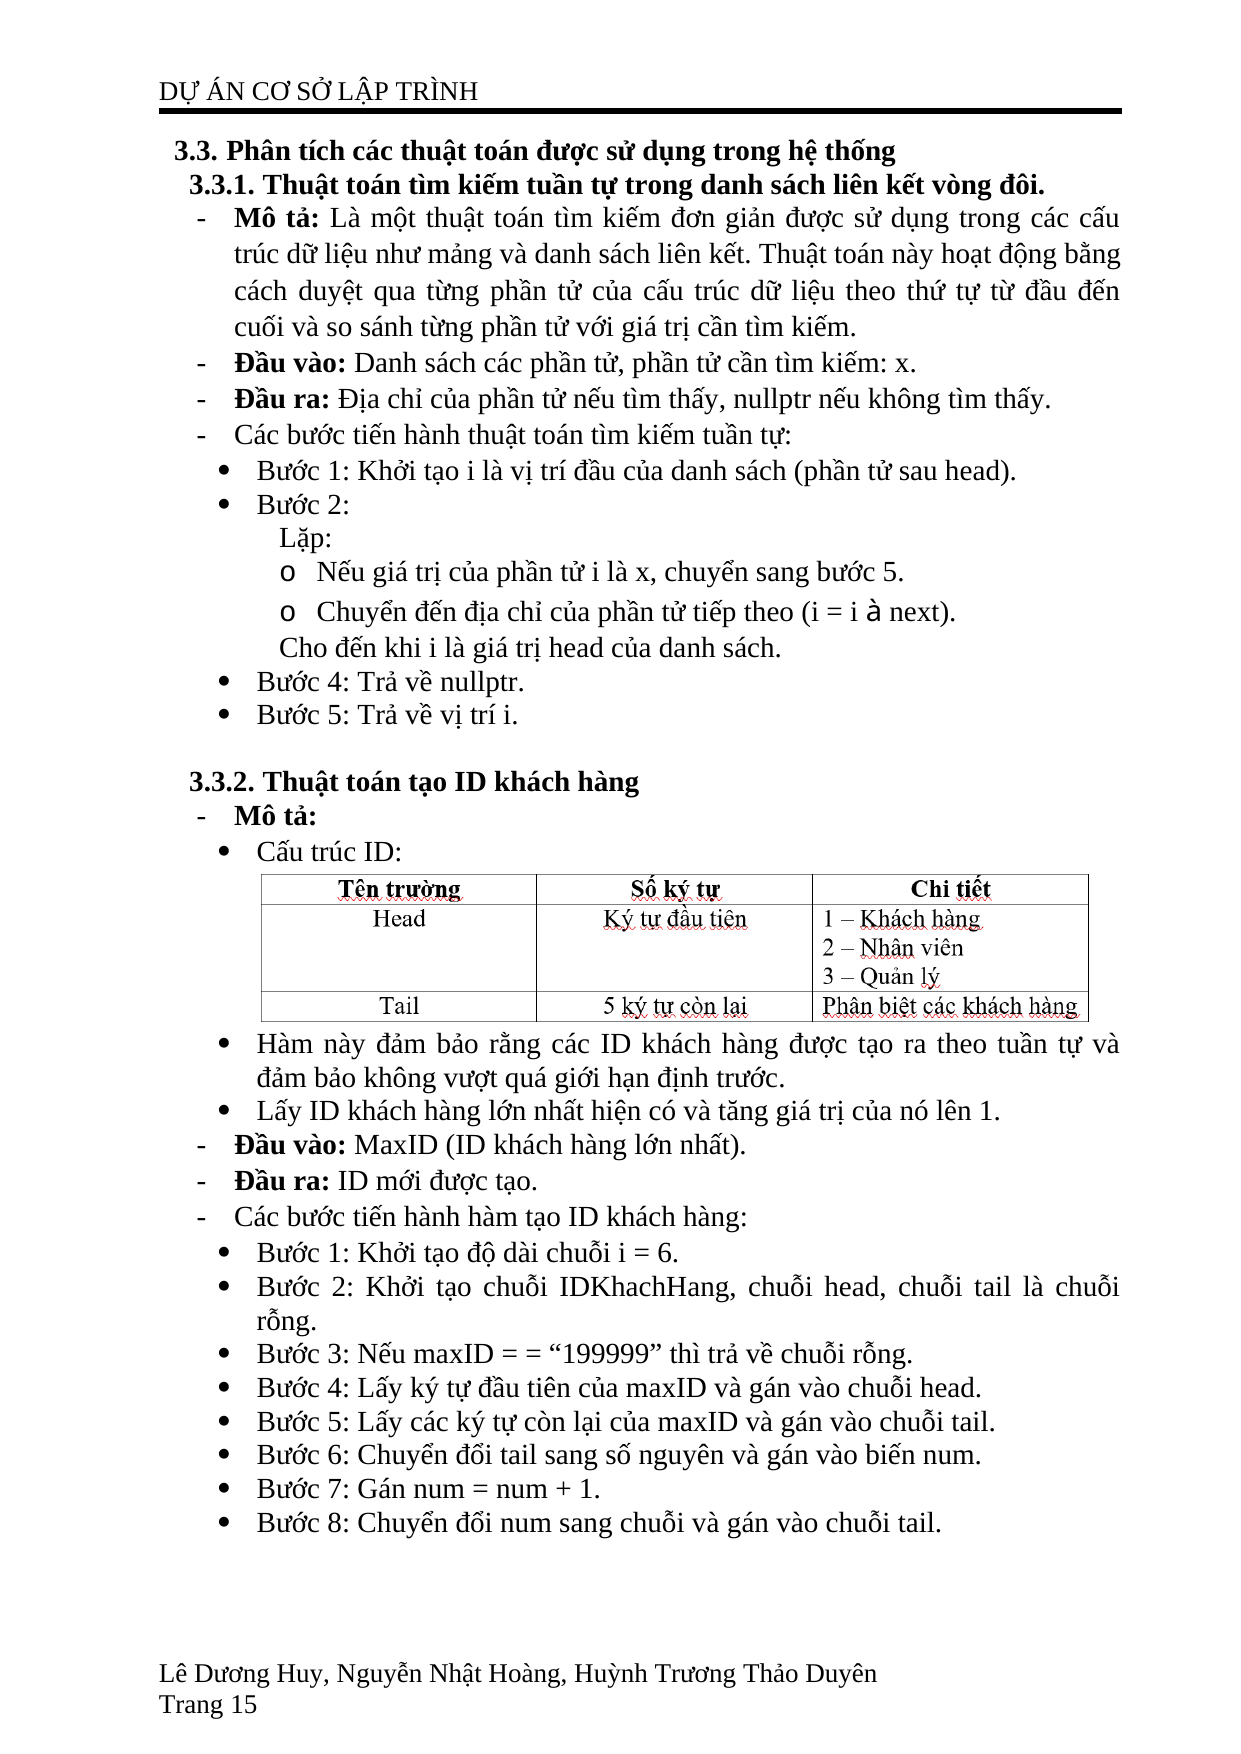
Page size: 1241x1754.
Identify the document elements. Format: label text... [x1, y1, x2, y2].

list Bước 7: Gán num = num + 1. [219, 1471, 1122, 1505]
list Đầu ra: Địa chỉ của phần tử nếu tìm thấy, nullptr nếu không tìm thấy. [196, 381, 1122, 414]
list Bước 1: Khởi tạo i là vị trí đầu của danh sách (phần tử sau head). [219, 453, 1122, 487]
list Cho đến khi i là giá trị head của danh sách. [279, 630, 1122, 664]
list Bước 8: Chuyển đổi num sang chuỗi và gán vào chuỗi tail. [219, 1505, 1122, 1538]
list Bước 3: Nếu maxID = = “199999” thì trả về chuỗi rỗng. [219, 1336, 1122, 1370]
list Thuật toán tìm kiếm tuần tự trong danh sách liên kết vòng đôi. [189, 167, 1122, 200]
list Bước 5: Lấy các ký tự còn lại của maxID và gán vào chuỗi tail. [219, 1404, 1122, 1437]
list Phân tích các thuật toán được sử dụng trong hệ thống [174, 133, 1122, 167]
list Cấu trúc ID: [219, 834, 1122, 868]
list Hàm này đảm bảo rằng các ID khách hàng được tạo ra theo tuần tự và đảm bảo không vượt quá giới hạn định trước. [219, 1026, 1122, 1093]
list Bước 5: Trả về vị trí i. [219, 697, 1122, 731]
list Chuyển đến địa chỉ của phần tử tiếp theo (i = i à next). [279, 590, 1122, 630]
list Bước 6: Chuyển đổi tail sang số nguyên và gán vào biến num. [219, 1437, 1122, 1471]
list Bước 2: [219, 487, 1122, 521]
list Bước 2: Khởi tạo chuỗi IDKhachHang, chuỗi head, chuỗi tail là chuỗi rỗng. [219, 1269, 1122, 1336]
list Lấy ID khách hàng lớn nhất hiện có và tăng giá trị của nó lên 1. [219, 1093, 1122, 1127]
picture [256, 867, 1093, 1027]
list Lặp: [279, 521, 1122, 554]
list Bước 4: Lấy ký tự đầu tiên của maxID và gán vào chuỗi head. [219, 1370, 1122, 1404]
list Đầu ra: ID mới được tạo. [196, 1163, 1122, 1197]
list Bước 4: Trả về nullptr. [219, 664, 1122, 697]
list Mô tả: Là một thuật toán tìm kiếm đơn giản được sử dụng trong các cấu trúc dữ liệu như mảng và danh sách liên kết. Thuật toán này hoạt động bằng cách duyệt qua từng phần tử của cấu trúc dữ liệu theo thứ tự từ đầu đến cuối và so sánh từng phần tử với giá trị cần tìm kiếm. [196, 200, 1122, 342]
list Nếu giá trị của phần tử i là x, chuyển sang bước 5. [279, 554, 1122, 590]
list Đầu vào: Danh sách các phần tử, phần tử cần tìm kiếm: x. [196, 345, 1122, 378]
list Các bước tiến hành thuật toán tìm kiếm tuần tự: [196, 417, 1122, 451]
list Đầu vào: MaxID (ID khách hàng lớn nhất). [196, 1127, 1122, 1161]
list Bước 1: Khởi tạo độ dài chuỗi i = 6. [219, 1236, 1122, 1269]
list Mô tả: [196, 798, 1122, 832]
list Thuật toán tạo ID khách hàng [189, 764, 1122, 798]
list Các bước tiến hành hàm tạo ID khách hàng: [196, 1199, 1122, 1233]
